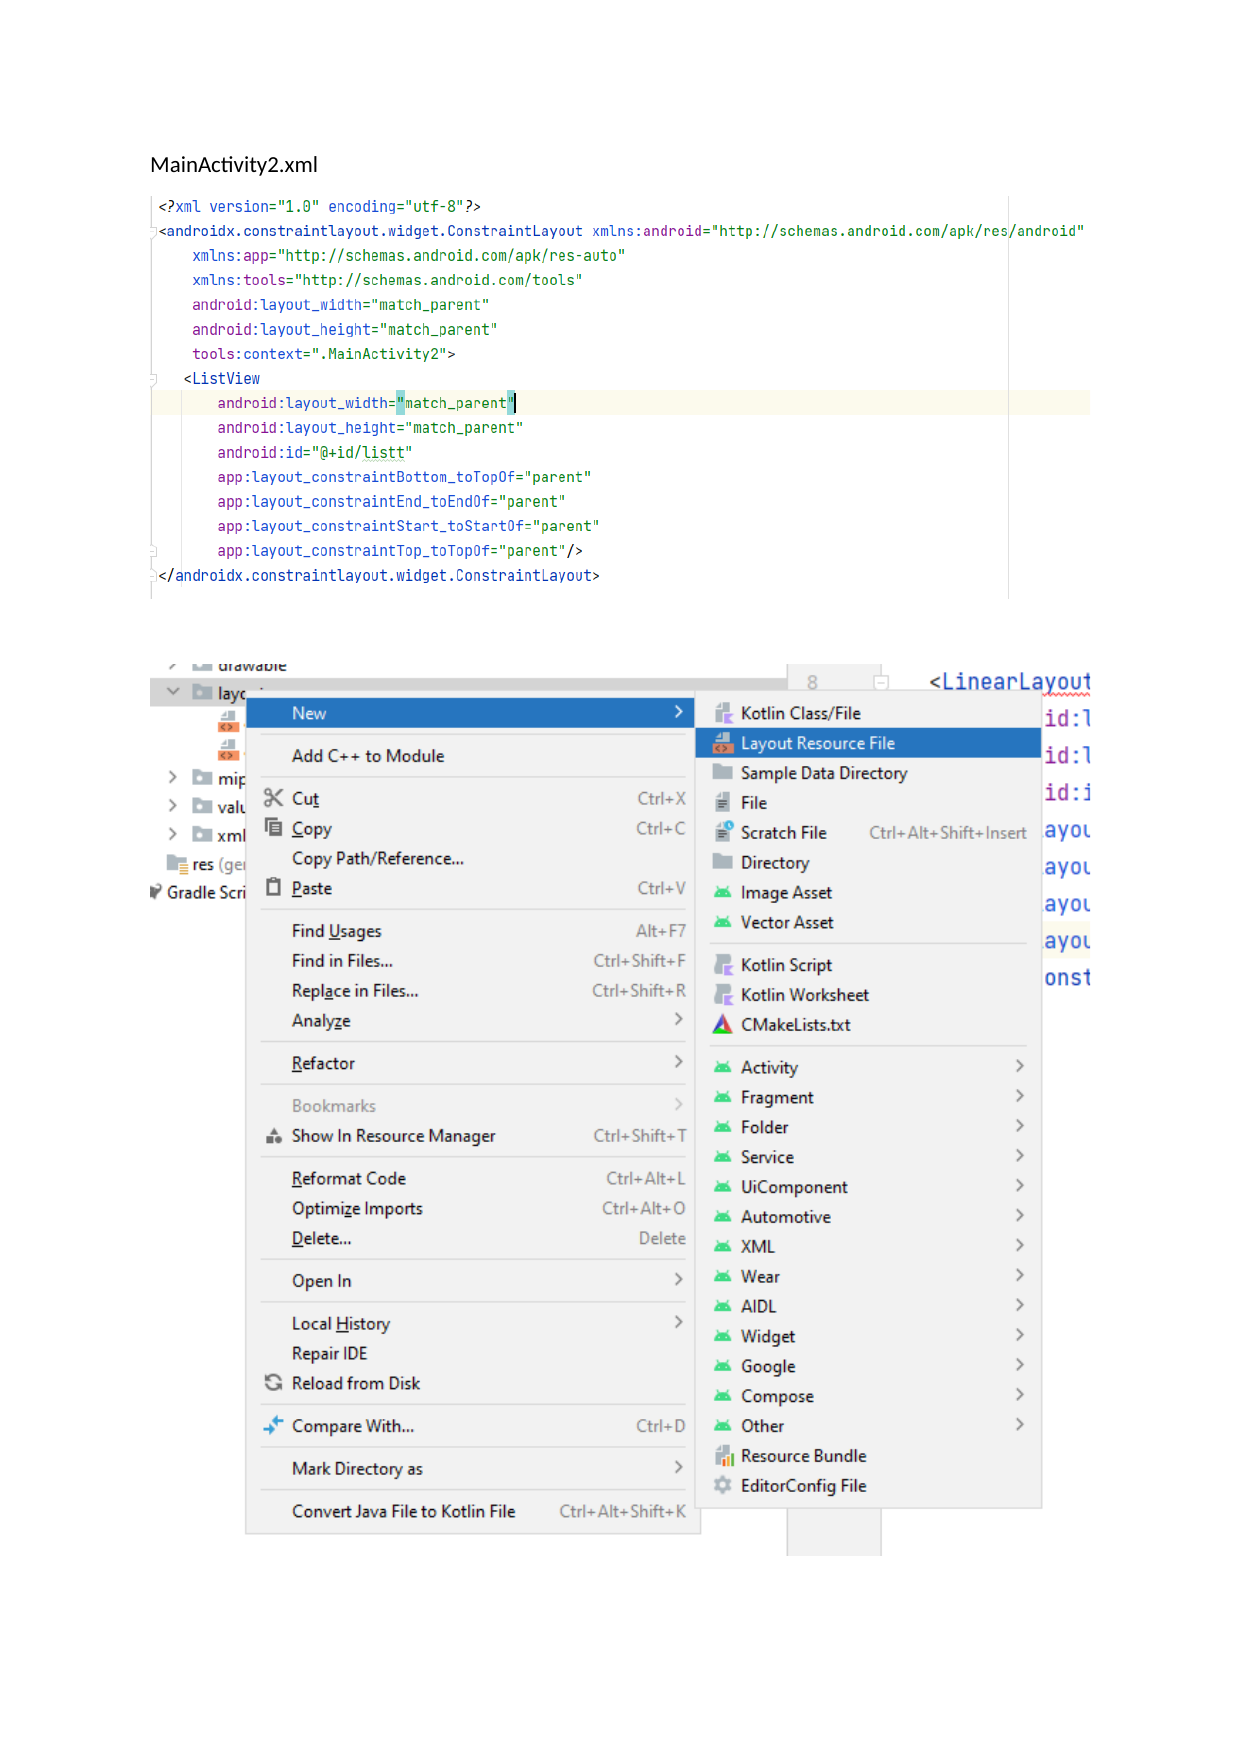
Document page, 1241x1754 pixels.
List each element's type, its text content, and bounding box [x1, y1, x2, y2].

text MainActivity2.xml [150, 150, 1090, 178]
picture [150, 196, 1091, 599]
picture [150, 664, 1091, 1556]
